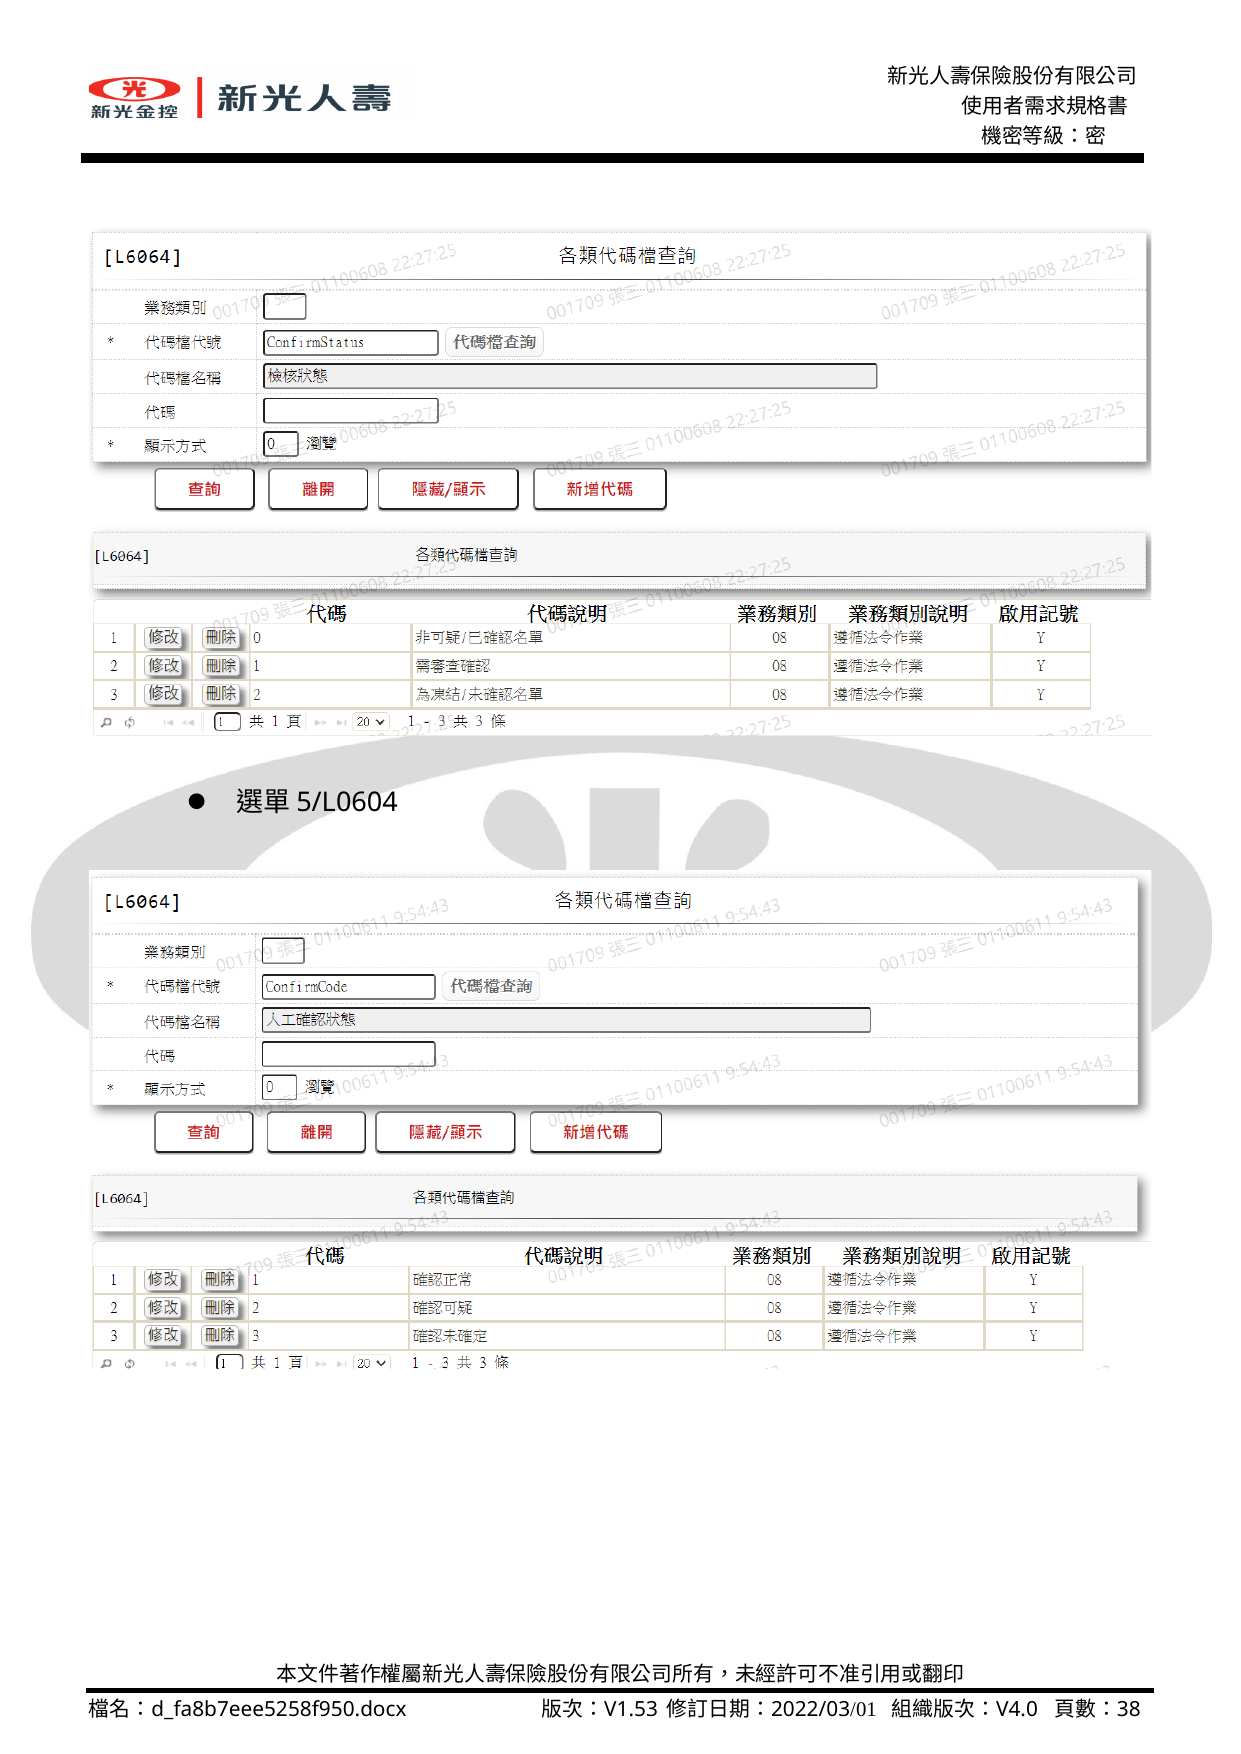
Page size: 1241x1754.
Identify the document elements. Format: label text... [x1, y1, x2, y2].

list 選單5/L0604 [186, 780, 1152, 819]
picture [88, 61, 414, 118]
picture [25, 224, 1215, 1369]
